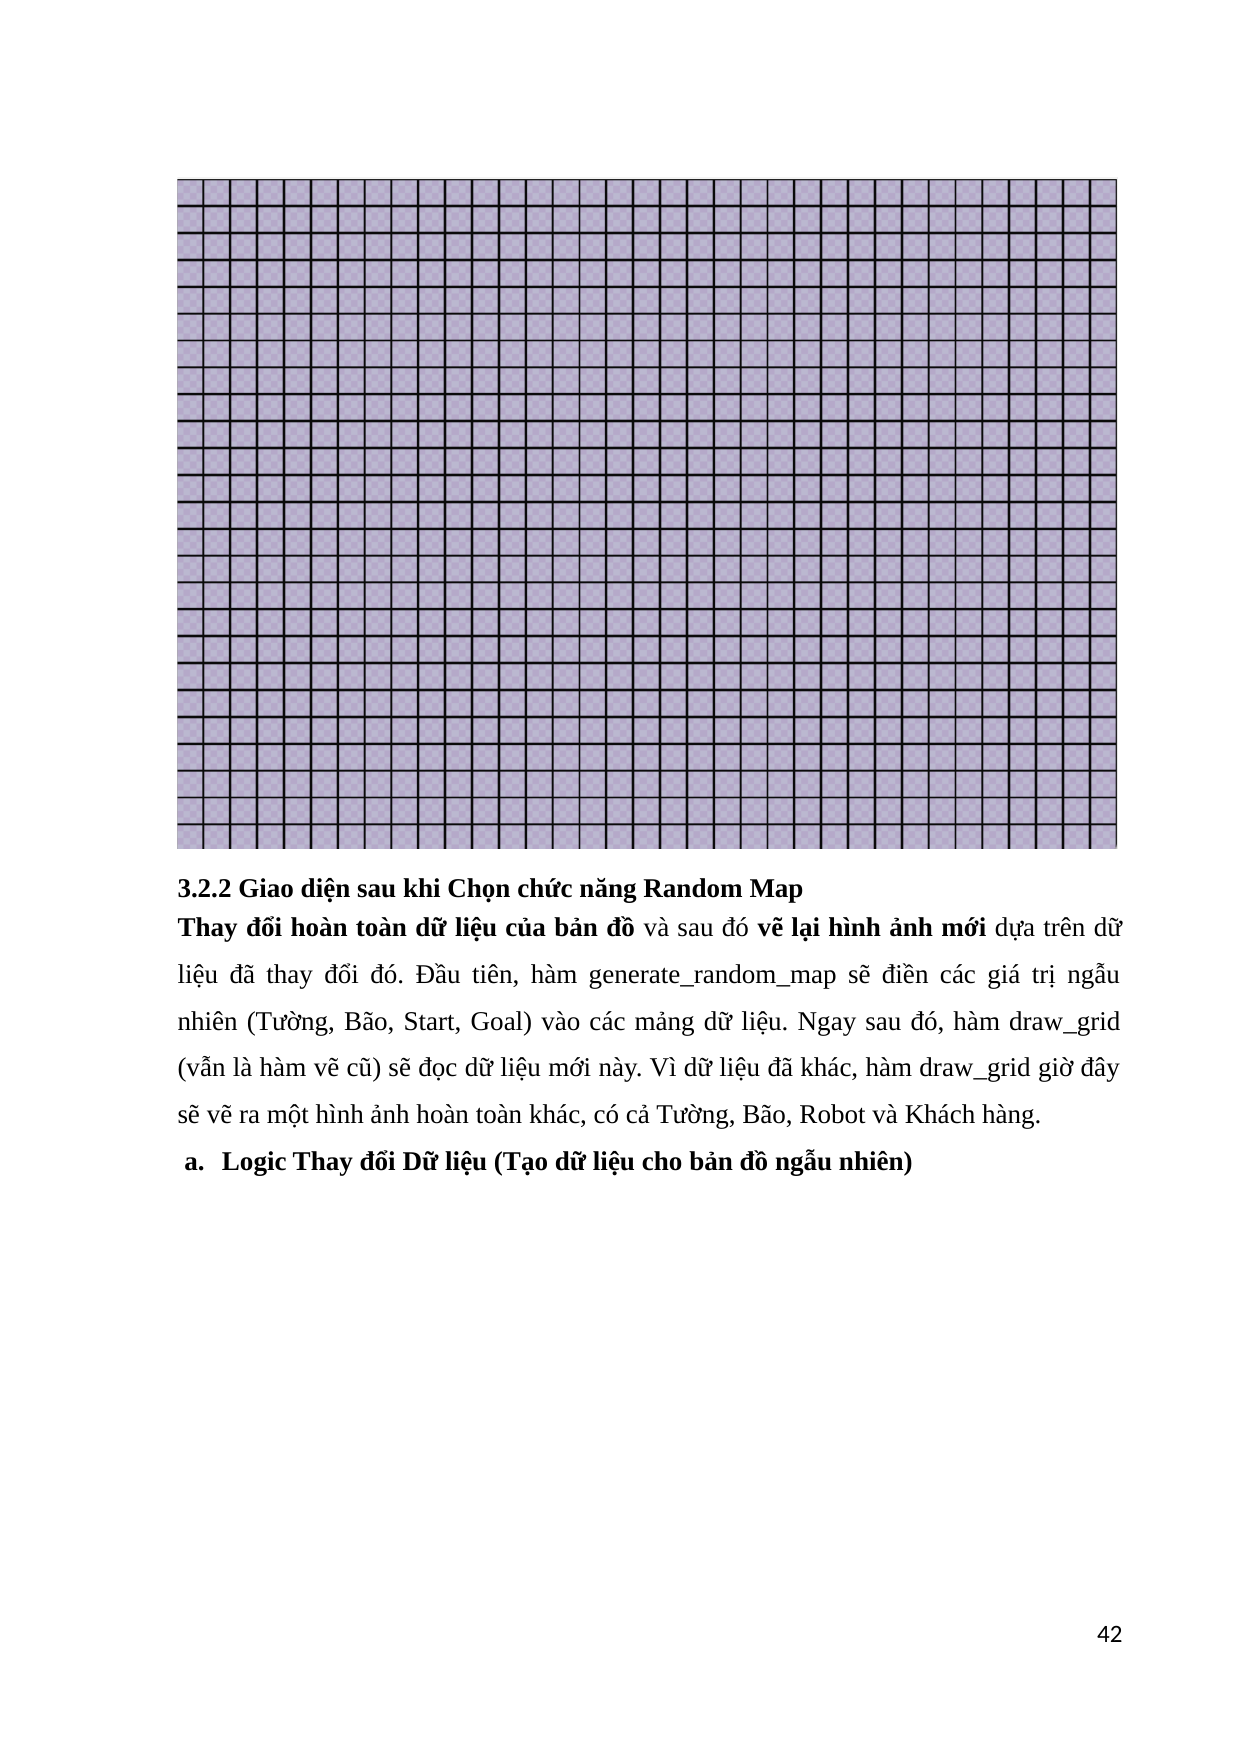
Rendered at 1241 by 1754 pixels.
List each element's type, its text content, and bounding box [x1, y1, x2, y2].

text Thay đổi hoàn toàn dữ liệu của bản đồ và sau đó vẽ lại hình ảnh mới dựa trên dữ liệu đã thay đổi đó. Đầu tiên, hàm generate_random_map sẽ điền các giá trị ngẫu nhiên (Tường, Bão, Start, Goal) vào các mảng dữ liệu. Ngay sau đó, hàm draw_grid (vẫn là hàm vẽ cũ) sẽ đọc dữ liệu mới này. Vì dữ liệu đã khác, hàm draw_grid giờ đây sẽ vẽ ra một hình ảnh hoàn toàn khác, có cả Tường, Bão, Robot và Khách hàng. [177, 912, 1122, 1129]
list Logic Thay đổi Dữ liệu (Tạo dữ liệu cho bản đồ ngẫu nhiên) [184, 1145, 1122, 1176]
subtitle 3.2.2 Giao diện sau khi Chọn chức năng Random Map [177, 872, 1122, 903]
picture [177, 177, 1118, 849]
